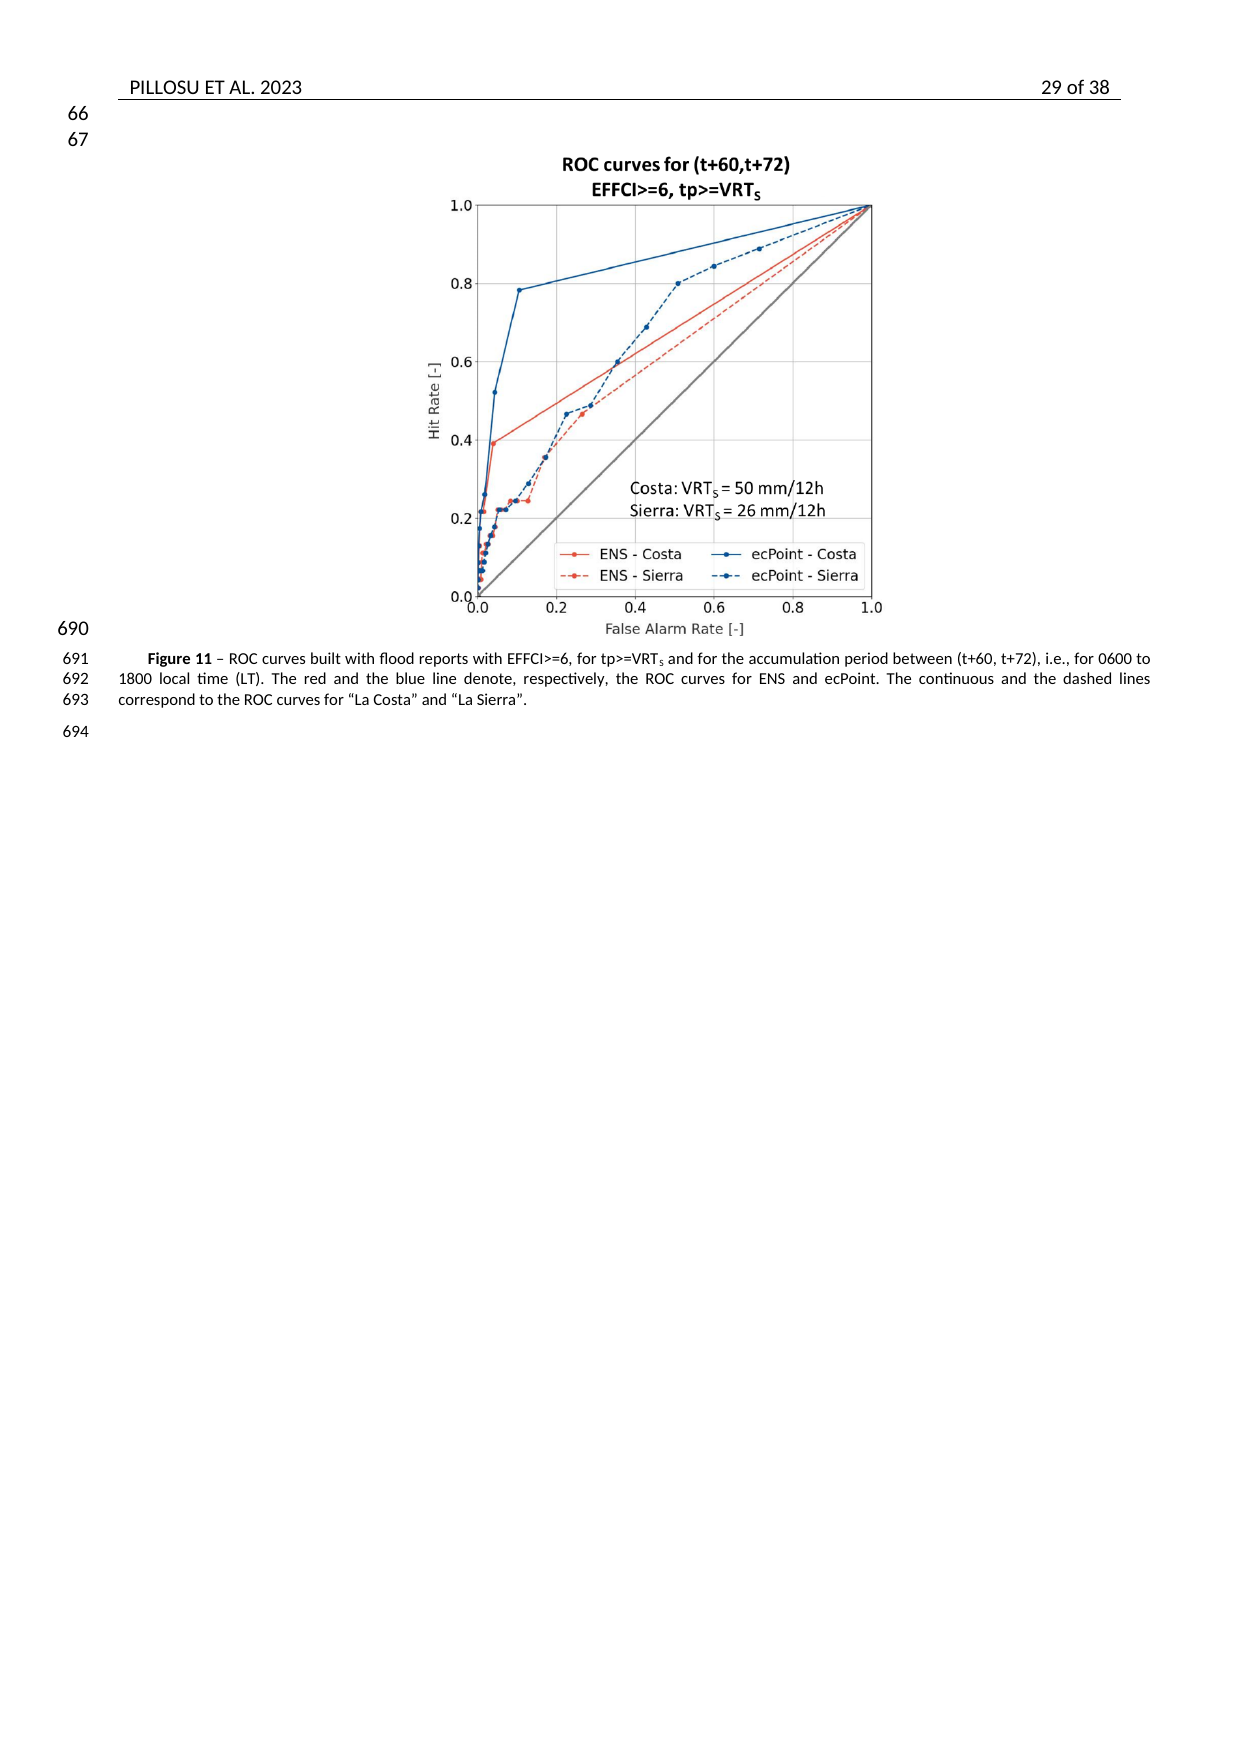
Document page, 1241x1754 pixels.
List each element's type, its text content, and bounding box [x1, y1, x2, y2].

text Figure 11 – ROC curves built with flood reports with EFFCI>=6, for tp>=VRTS and for the accumulation period between (t+60, t+72), i.e., for 0600 to 1800 local time (LT). The red and the blue line denote, respectively, the ROC curves for ENS and ecPoint. The continuous and the dashed lines correspond to the ROC curves for “La Costa” and “La Sierra”. [118, 648, 1152, 709]
picture [413, 151, 886, 636]
